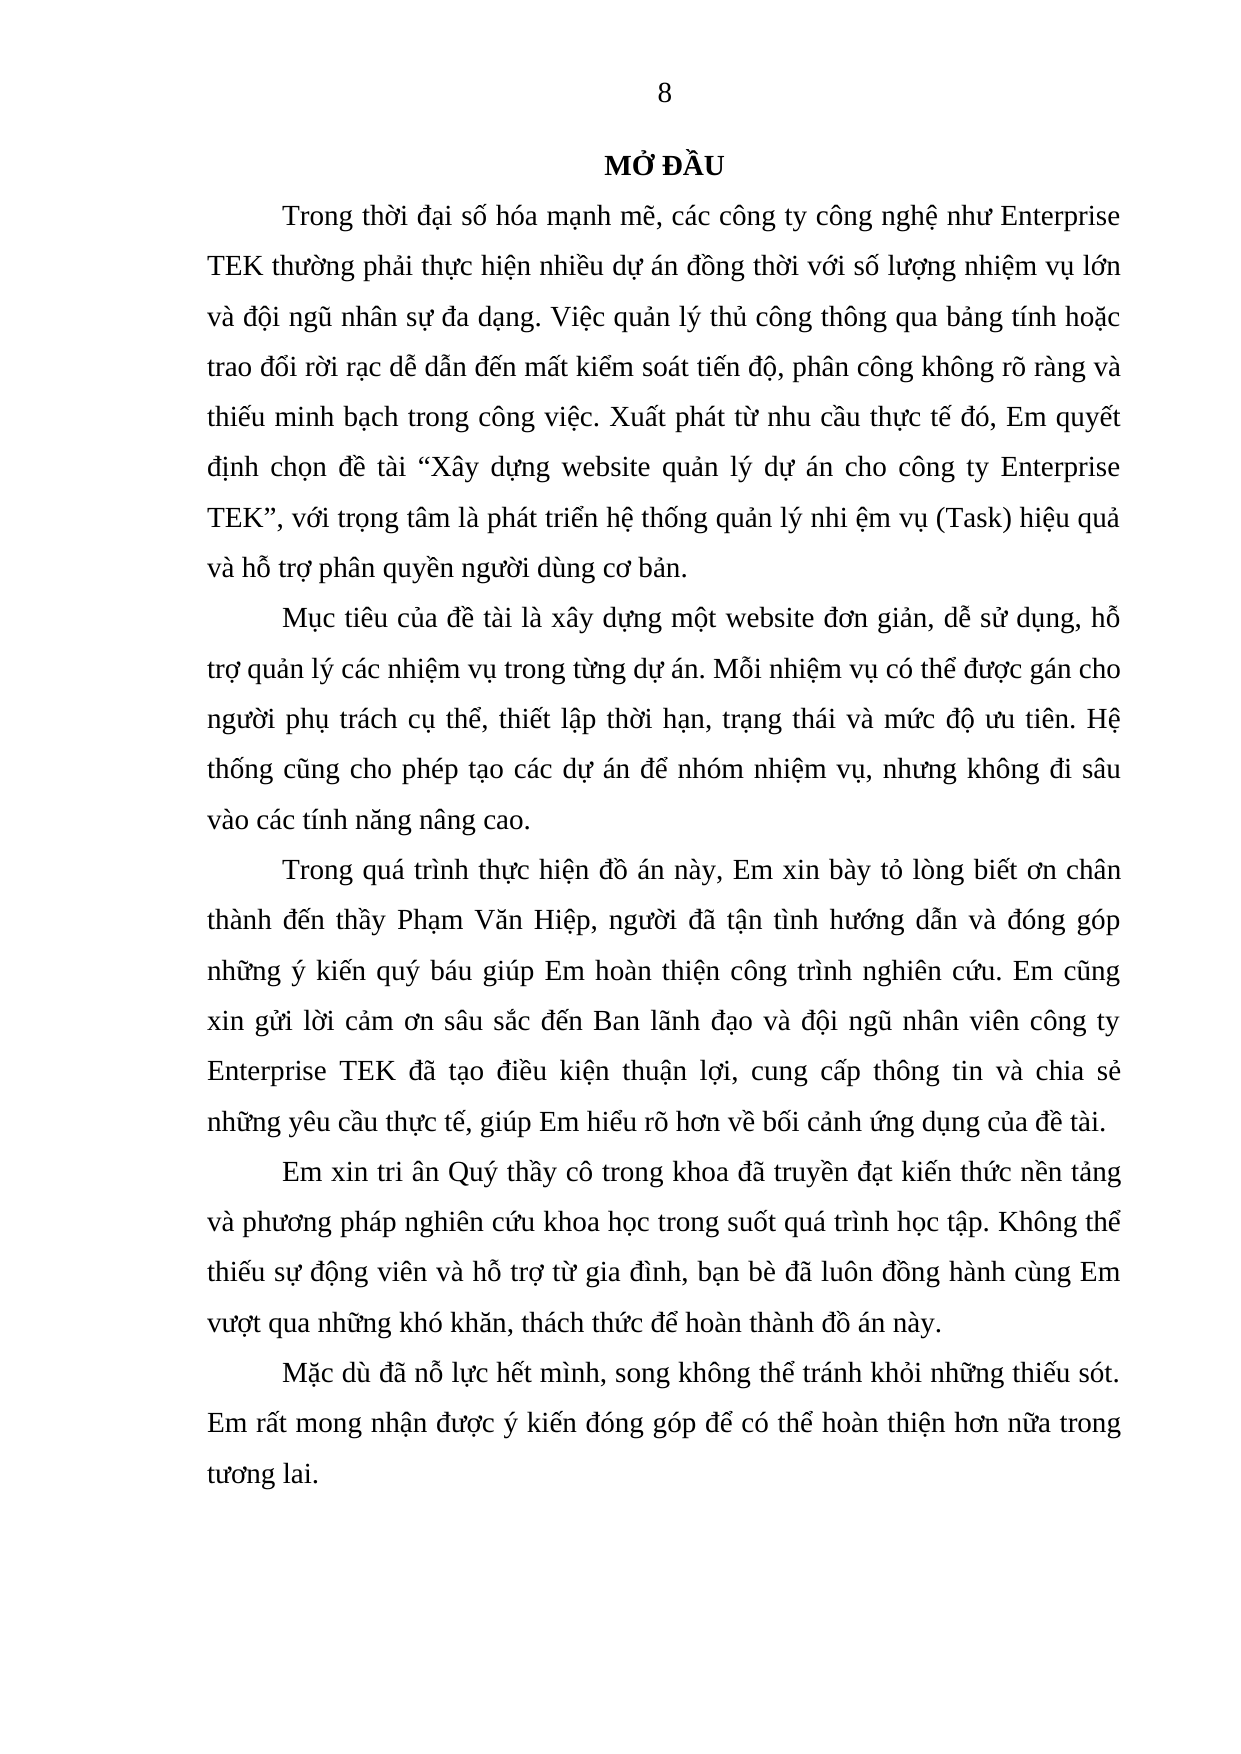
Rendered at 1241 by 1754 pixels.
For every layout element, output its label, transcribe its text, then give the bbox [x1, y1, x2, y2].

text Trong thời đại số hóa mạnh mẽ, các công ty công nghệ như Enterprise TEK thường phải thực hiện nhiều dự án đồng thời với số lượng nhiệm vụ lớn và đội ngũ nhân sự đa dạng. Việc quản lý thủ công thông qua bảng tính hoặc trao đổi rời rạc dễ dẫn đến mất kiểm soát tiến độ, phân công không rõ ràng và thiếu minh bạch trong công việc. Xuất phát từ nhu cầu thực tế đó, Em quyết định chọn đề tài “Xây dựng website quản lý dự án cho công ty Enterprise TEK”, với trọng tâm là phát triển hệ thống quản lý nhi ệm vụ (Task) hiệu quả và hỗ trợ phân quyền người dùng cơ bản. [207, 198, 1122, 584]
text Trong quá trình thực hiện đồ án này, Em xin bày tỏ lòng biết ơn chân thành đến thầy Phạm Văn Hiệp, người đã tận tình hướng dẫn và đóng góp những ý kiến quý báu giúp Em hoàn thiện công trình nghiên cứu. Em cũng xin gửi lời cảm ơn sâu sắc đến Ban lãnh đạo và đội ngũ nhân viên công ty Enterprise TEK đã tạo điều kiện thuận lợi, cung cấp thông tin và chia sẻ những yêu cầu thực tế, giúp Em hiểu rõ hơn về bối cảnh ứng dụng của đề tài. [207, 852, 1122, 1137]
text Em xin tri ân Quý thầy cô trong khoa đã truyền đạt kiến thức nền tảng và phương pháp nghiên cứu khoa học trong suốt quá trình học tập. Không thể thiếu sự động viên và hỗ trợ từ gia đình, bạn bè đã luôn đồng hành cùng Em vượt qua những khó khăn, thách thức để hoàn thành đồ án này. [207, 1154, 1122, 1338]
text Mặc dù đã nỗ lực hết mình, song không thể tránh khỏi những thiếu sót. Em rất mong nhận được ý kiến đóng góp để có thể hoàn thiện hơn nữa trong tương lai. [207, 1355, 1122, 1489]
subtitle MỞ ĐẦU [207, 148, 1122, 181]
text Mục tiêu của đề tài là xây dựng một website đơn giản, dễ sử dụng, hỗ trợ quản lý các nhiệm vụ trong từng dự án. Mỗi nhiệm vụ có thể được gán cho người phụ trách cụ thể, thiết lập thời hạn, trạng thái và mức độ ưu tiên. Hệ thống cũng cho phép tạo các dự án để nhóm nhiệm vụ, nhưng không đi sâu vào các tính năng nâng cao. [207, 601, 1122, 835]
